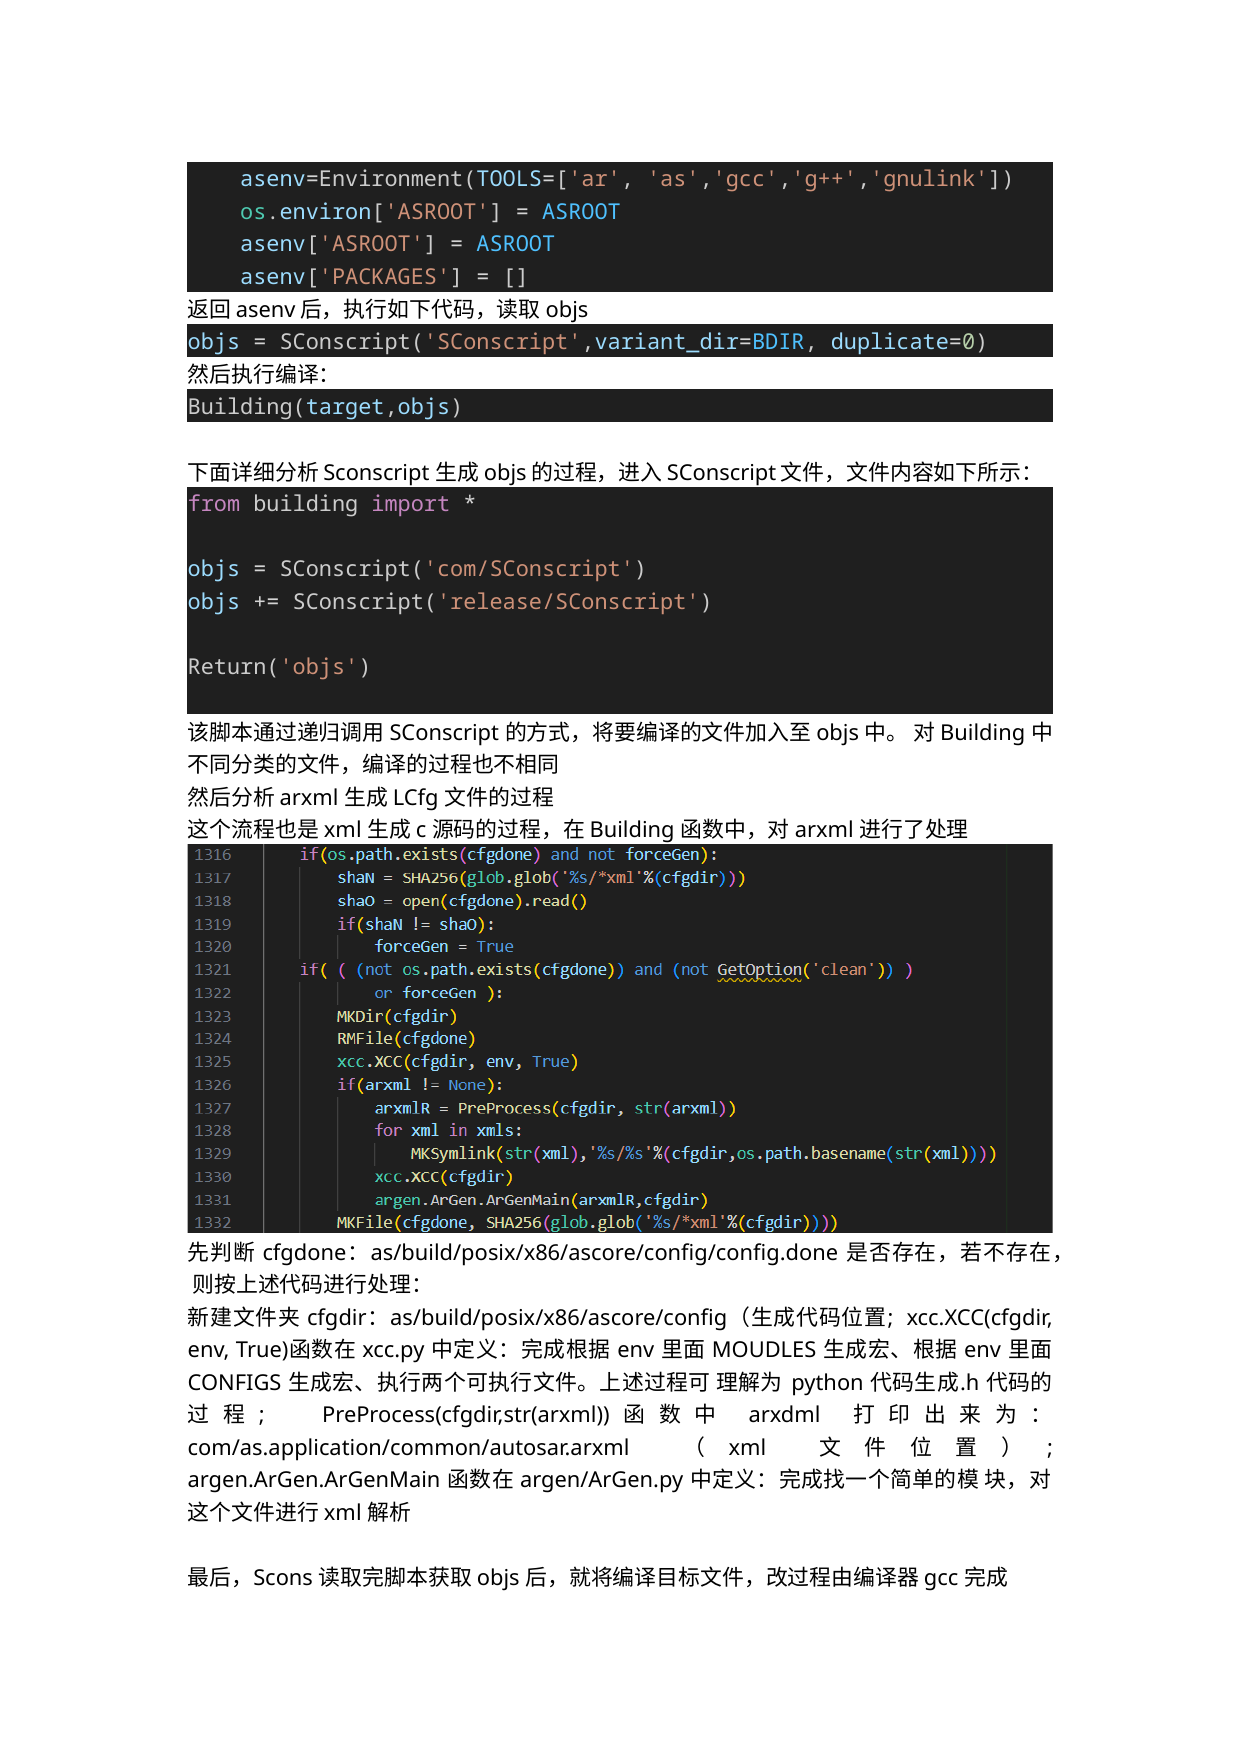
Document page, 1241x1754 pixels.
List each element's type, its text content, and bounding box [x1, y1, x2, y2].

text asenv['ASROOT'] = ASROOT [187, 227, 1053, 259]
text objs = SConscript('com/SConscript') [187, 552, 1053, 584]
text from building import * [187, 487, 1053, 519]
text os.environ['ASROOT'] = ASROOT [187, 194, 1053, 227]
text 最后，Scons 读取完脚本获取 objs 后，就将编译目标文件，改过程由编译器 gcc 完成 [187, 1559, 1053, 1592]
text 这个流程也是 xml 生成 c 源码的过程，在Building 函数中，对 arxml 进行了处理 [187, 812, 1053, 844]
text asenv=Environment(TOOLS=['ar', 'as','gcc','g++','gnulink']) [187, 162, 1053, 194]
text objs += SConscript('release/SConscript') [187, 584, 1053, 617]
text asenv['PACKAGES'] = [] [187, 259, 1053, 292]
text 下面详细分析Sconscript 生成 objs的过程，进入SConscript文件，文件内容如下所示： [187, 454, 1053, 487]
text 新建文件夹 cfgdir：as/build/posix/x86/ascore/config（生成代码位置; xcc.XCC(cfgdir, env, True)函数在 xcc.py 中定义：完成根据 env 里面 MOUDLES 生成宏、根据 env 里面 CONFIGS 生成宏、执行两个可执行文件。上述过程可 理解为 python 代码生成.h 代码的过程; PreProcess(cfgdir,str(arxml))函数中 arxdml 打印出来为： com/as.application/common/autosar.arxml （xml 文件位置）; argen.ArGen.ArGenMain 函数在 argen/ArGen.py 中定义：完成找一个简单的模 块，对这个文件进行 xml 解析 [187, 1299, 1053, 1527]
text Building(target,objs) [187, 389, 1053, 422]
text Return('objs') [187, 649, 1053, 682]
text 然后执行编译： [187, 357, 1053, 389]
text objs = SConscript('SConscript',variant_dir=BDIR, duplicate=0) [187, 324, 1053, 357]
text 然后分析arxml 生成 LCfg 文件的过程 [187, 779, 1053, 812]
text 先判断 cfgdone：as/build/posix/x86/ascore/config/config.done 是否存在，若不存在， 则按上述代码进行处理： [187, 1234, 1053, 1299]
text 返回asenv后，执行如下代码，读取 objs [187, 292, 1053, 324]
text 该脚本通过递归调用 SConscript 的方式，将要编译的文件加入至 objs 中。 对 Building 中不同分类的文件，编译的过程也不相同 [187, 714, 1053, 779]
picture [187, 844, 1053, 1233]
